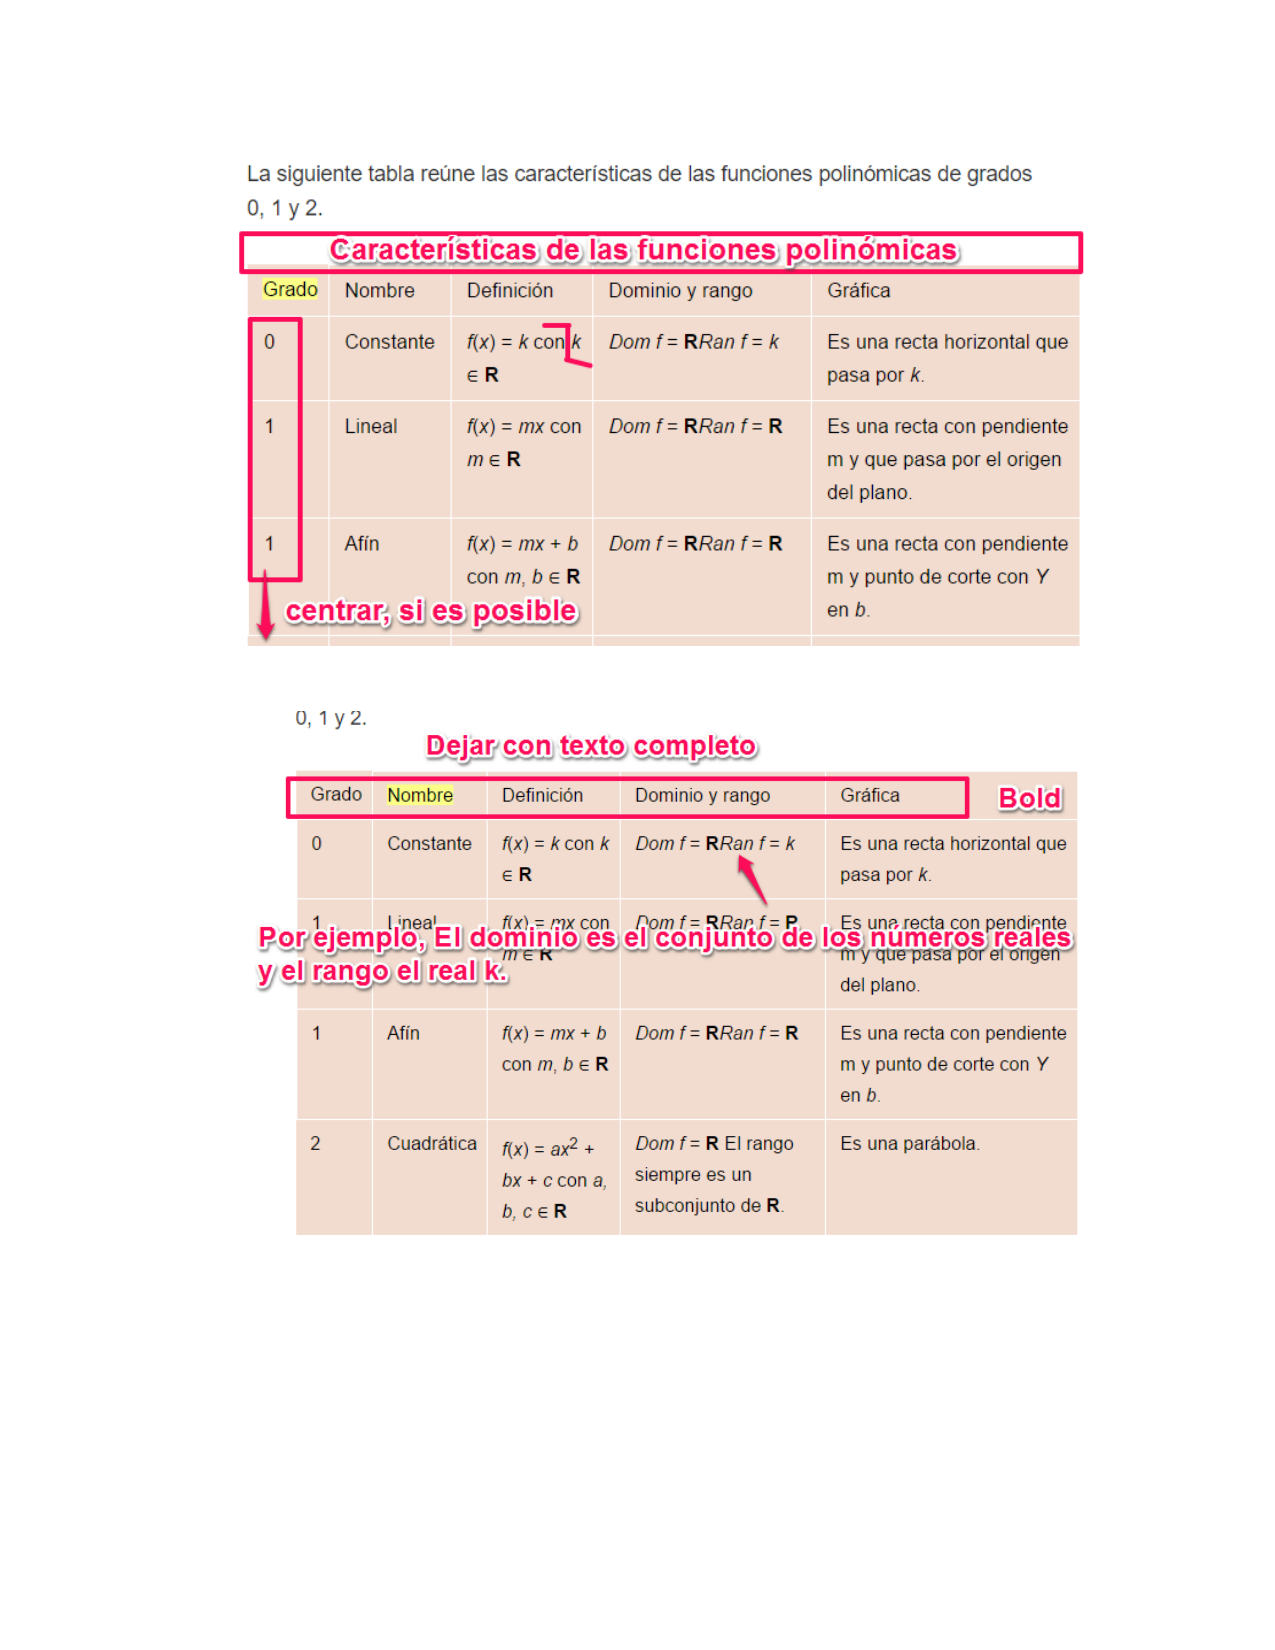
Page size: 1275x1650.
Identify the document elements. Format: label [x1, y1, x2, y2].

picture [177, 711, 1098, 1258]
picture [177, 147, 1098, 646]
